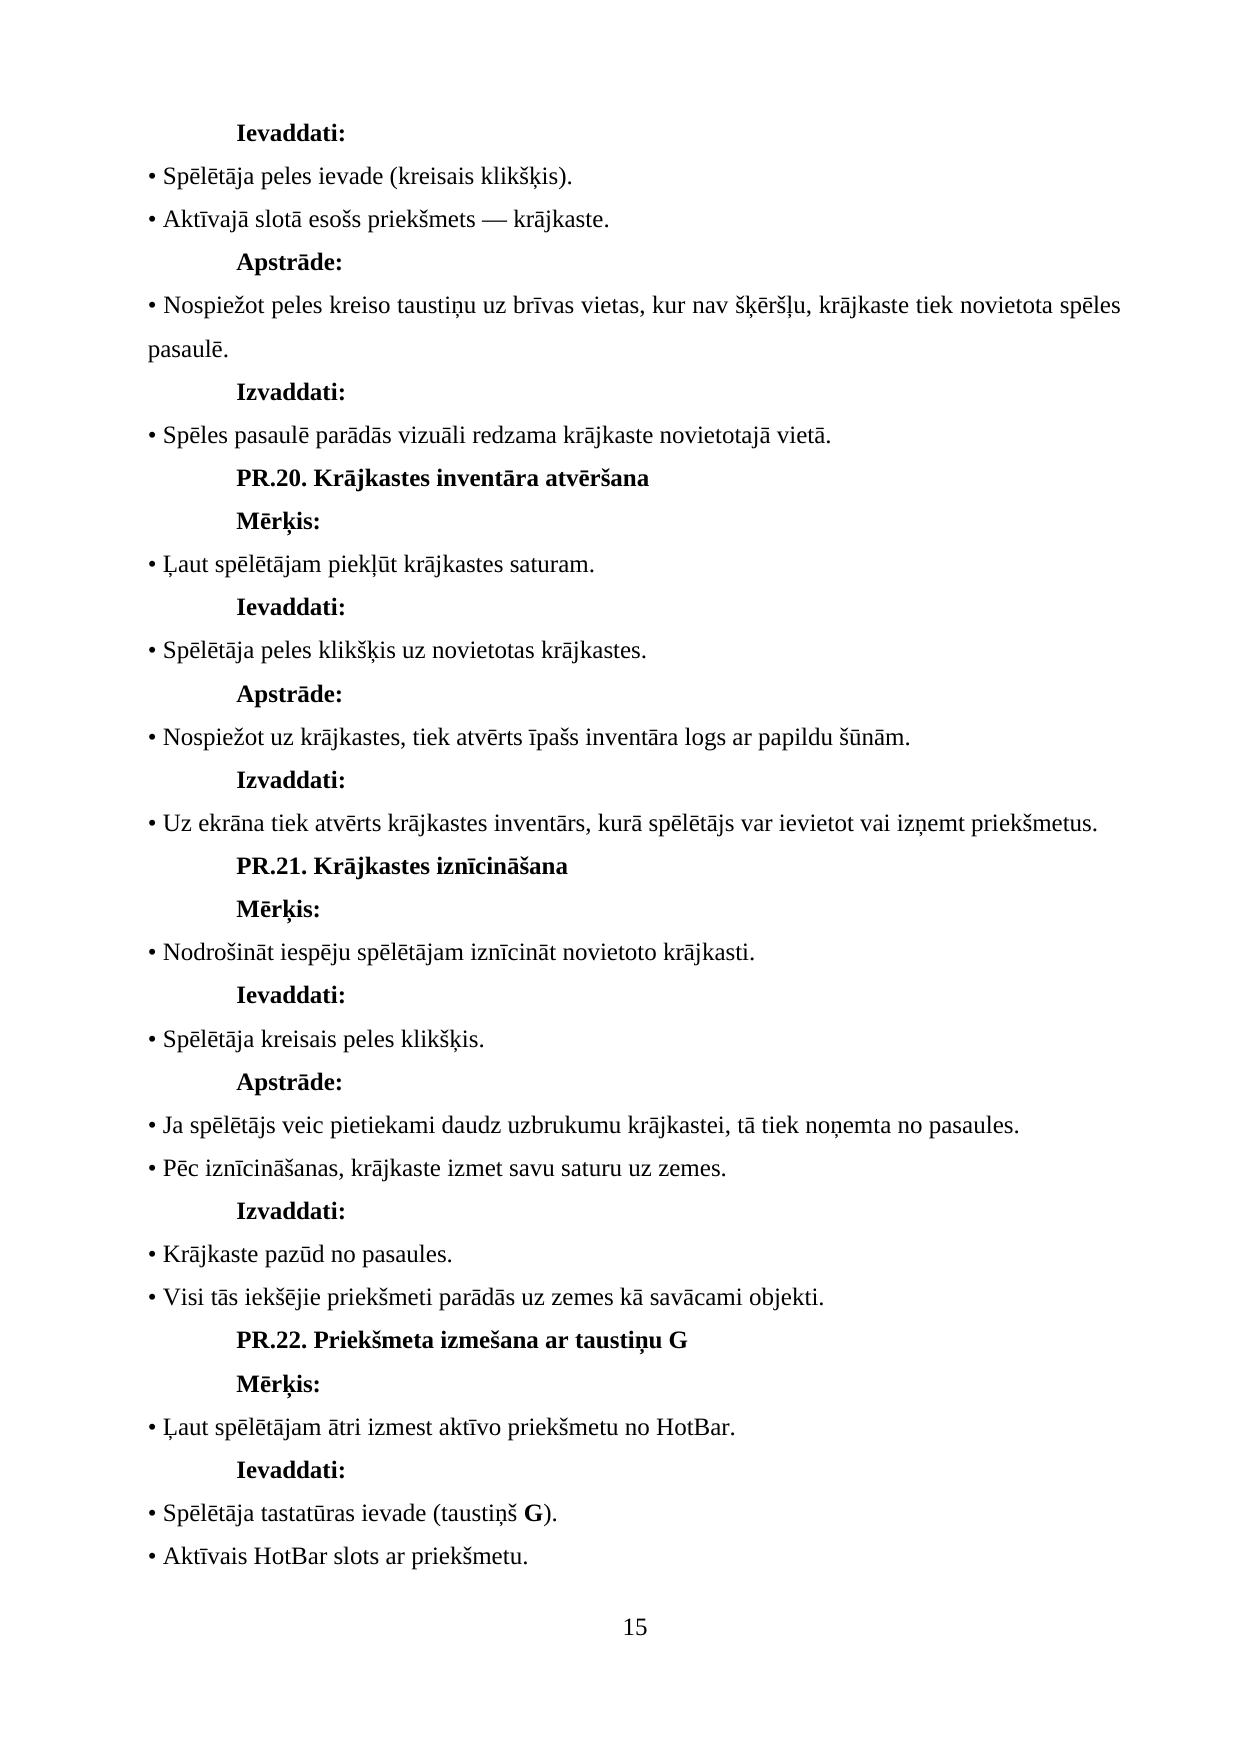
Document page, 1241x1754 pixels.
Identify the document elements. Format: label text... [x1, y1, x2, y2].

text Ievaddati: • Spēlētāja tastatūras ievade (taustiņš G). • Aktīvais HotBar slots ar priekšmetu. [148, 1455, 1122, 1570]
text Ievaddati: • Spēlētāja peles ievade (kreisais klikšķis). • Aktīvajā slotā esošs priekšmets — krājkaste. [148, 118, 1122, 233]
text Mērķis: • Nodrošināt iespēju spēlētājam iznīcināt novietoto krājkasti. [148, 894, 1122, 966]
text Mērķis: • Ļaut spēlētājam piekļūt krājkastes saturam. [148, 506, 1122, 578]
text Apstrāde: • Ja spēlētājs veic pietiekami daudz uzbrukumu krājkastei, tā tiek noņemta no pasaules. • Pēc iznīcināšanas, krājkaste izmet savu saturu uz zemes. [148, 1067, 1122, 1182]
text Ievaddati: • Spēlētāja peles klikšķis uz novietotas krājkastes. [148, 592, 1122, 664]
text PR.21. Krājkastes iznīcināšana [148, 851, 1122, 880]
text Mērķis: • Ļaut spēlētājam ātri izmest aktīvo priekšmetu no HotBar. [148, 1369, 1122, 1441]
text Izvaddati: • Uz ekrāna tiek atvērts krājkastes inventārs, kurā spēlētājs var ievietot vai izņemt priekšmetus. [148, 765, 1122, 837]
text Izvaddati: • Krājkaste pazūd no pasaules. • Visi tās iekšējie priekšmeti parādās uz zemes kā savācami objekti. [148, 1196, 1122, 1311]
text Ievaddati: • Spēlētāja kreisais peles klikšķis. [148, 981, 1122, 1052]
text Apstrāde: • Nospiežot peles kreiso taustiņu uz brīvas vietas, kur nav šķēršļu, krājkaste tiek novietota spēles pasaulē. [148, 247, 1122, 362]
text PR.20. Krājkastes inventāra atvēršana [148, 463, 1122, 492]
text Apstrāde: • Nospiežot uz krājkastes, tiek atvērts īpašs inventāra logs ar papildu šūnām. [148, 679, 1122, 751]
text PR.22. Priekšmeta izmešana ar taustiņu G [148, 1326, 1122, 1354]
text Izvaddati: • Spēles pasaulē parādās vizuāli redzama krājkaste novietotajā vietā. [148, 377, 1122, 449]
